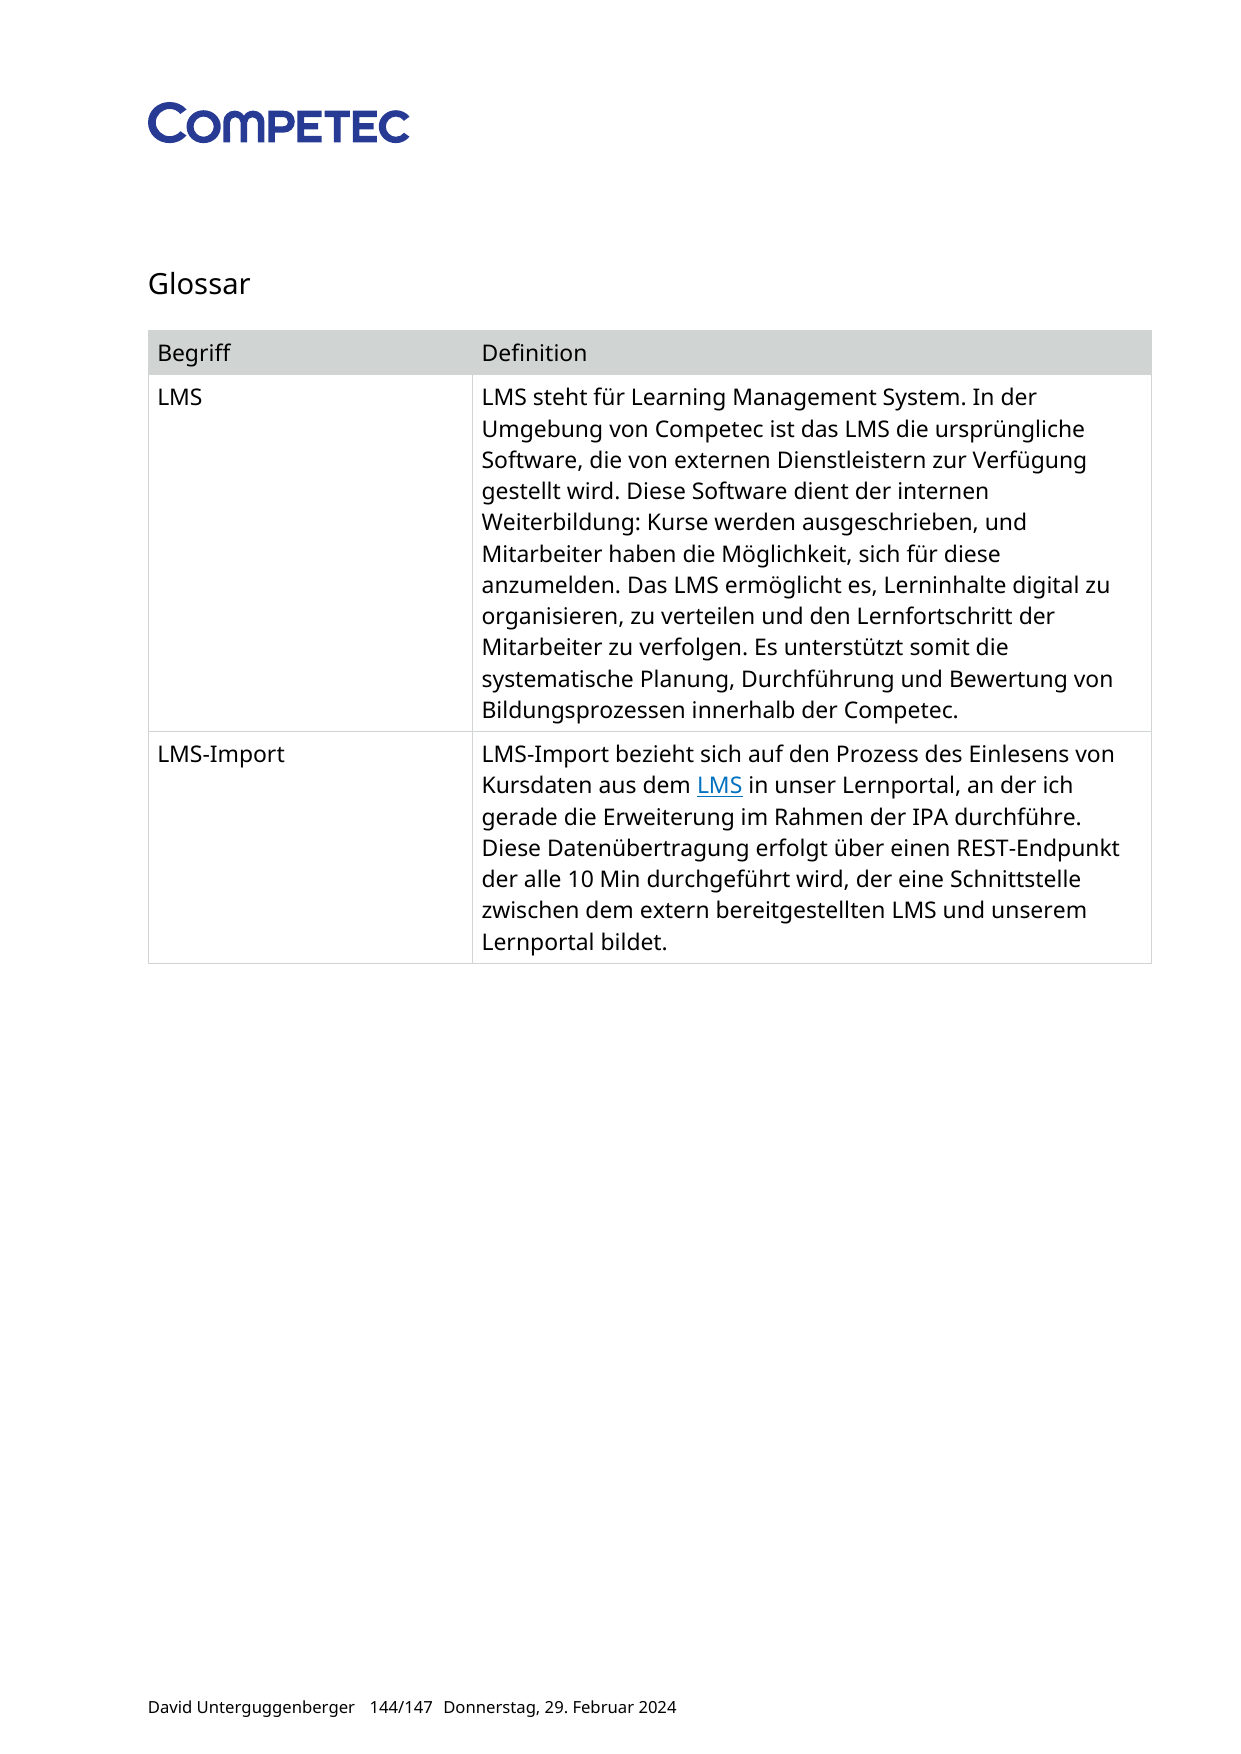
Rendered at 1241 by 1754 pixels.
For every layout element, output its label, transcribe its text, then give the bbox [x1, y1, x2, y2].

table_cell LMS-Import [149, 732, 472, 963]
table_header Begriff [149, 331, 472, 374]
table_cell LMS [149, 375, 472, 731]
table_cell LMS steht für Learning Management System. In der Umgebung von Competec ist das LMS die ursprüngliche Software, die von externen Dienstleistern zur Verfügung gestellt wird. Diese Software dient der internen Weiterbildung: Kurse werden ausgeschrieben, und Mitarbeiter haben die Möglichkeit, sich für diese anzumelden. Das LMS ermöglicht es, Lerninhalte digital zu organisieren, zu verteilen und den Lernfortschritt der Mitarbeiter zu verfolgen. Es unterstützt somit die systematische Planung, Durchführung und Bewertung von Bildungsprozessen innerhalb der Competec. [473, 375, 1151, 731]
table_cell LMS-Import bezieht sich auf den Prozess des Einlesens von Kursdaten aus dem LMS in unser Lernportal, an der ich gerade die Erweiterung im Rahmen der IPA durchführe. Diese Datenübertragung erfolgt über einen REST-Endpunkt der alle 10 Min durchgeführt wird, der eine Schnittstelle zwischen dem extern bereitgestellten LMS und unserem Lernportal bildet. [473, 732, 1151, 963]
table_header Definition [473, 331, 1151, 374]
subtitle Glossar [148, 263, 1122, 303]
